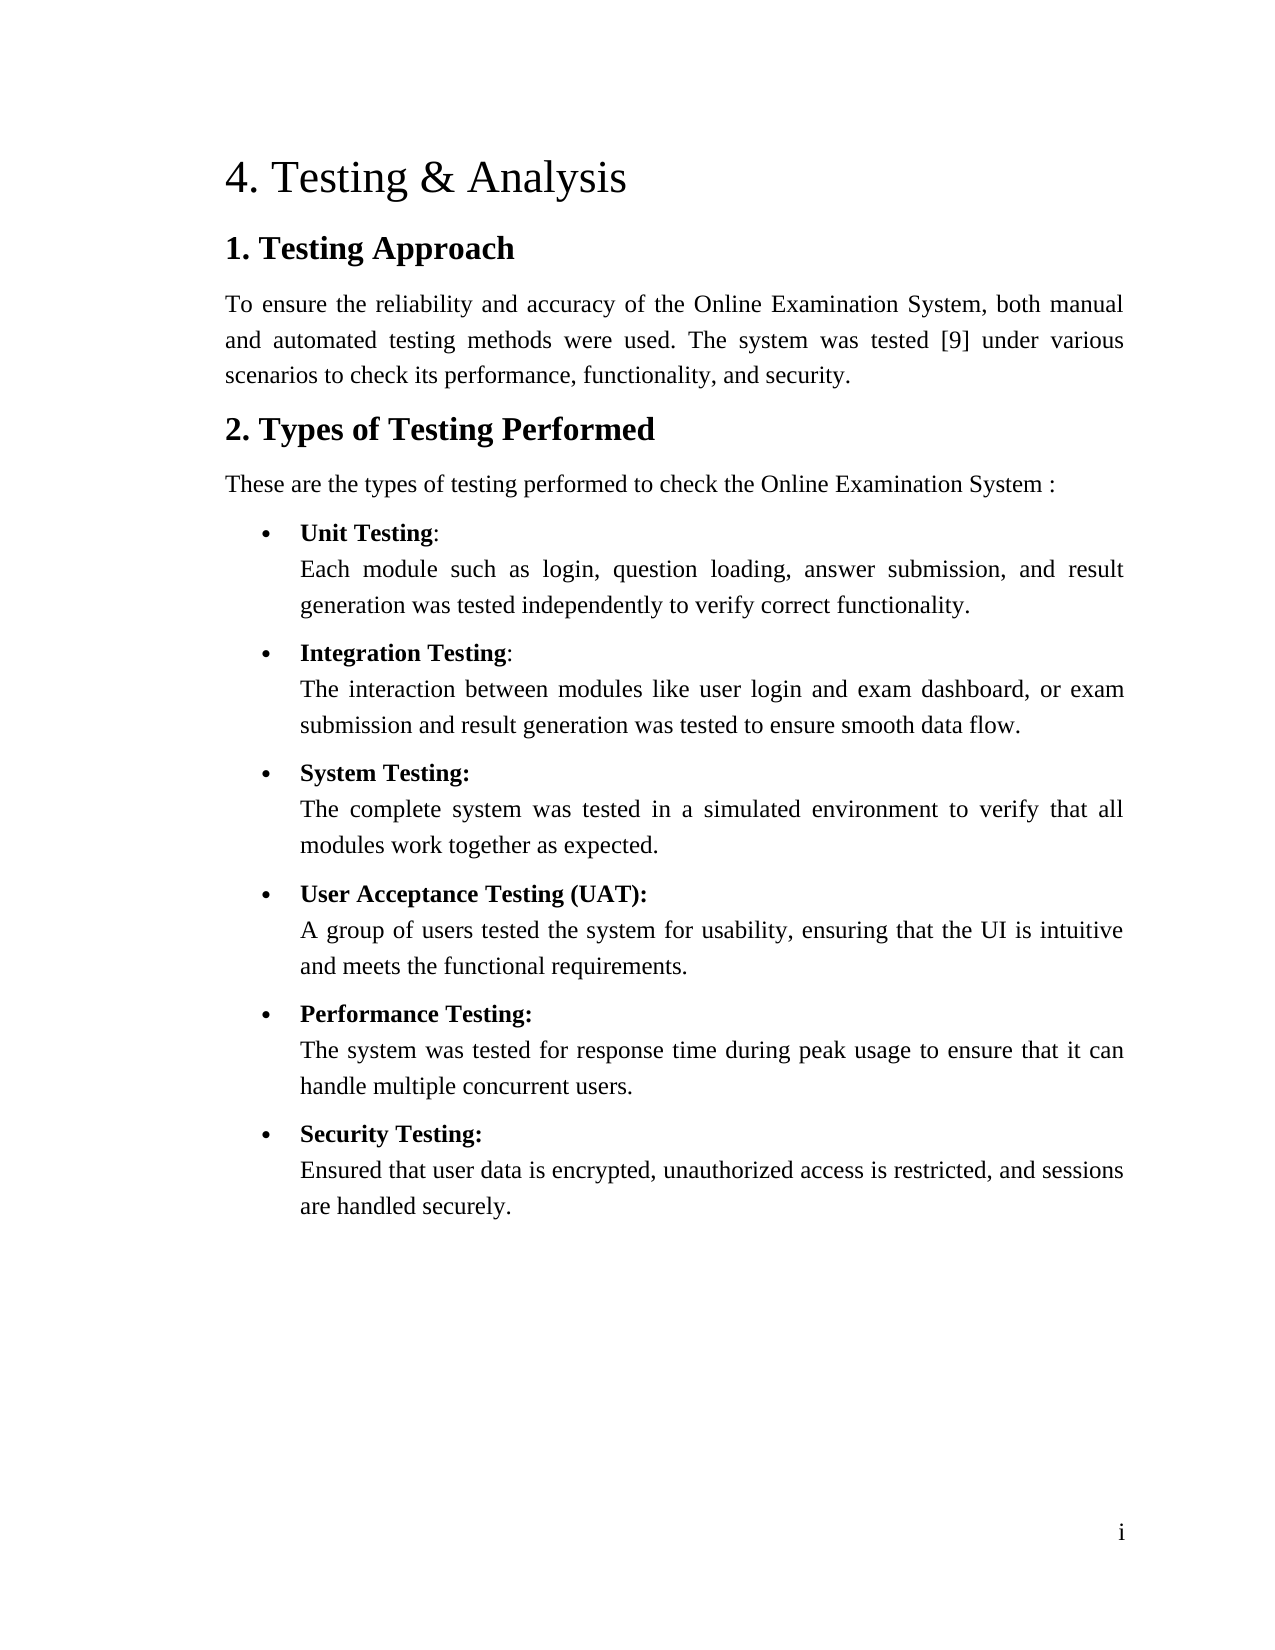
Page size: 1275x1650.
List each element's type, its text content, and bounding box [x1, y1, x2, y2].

list User Acceptance Testing (UAT): A group of users tested the system for usability, ensuring that the UI is intuitive and meets the functional requirements. [262, 879, 1125, 979]
text To ensure the reliability and accuracy of the Online Examination System, both manual and automated testing methods were used. The system was tested [9] under various scenarios to check its performance, functionality, and security. [225, 289, 1125, 389]
list Integration Testing: The interaction between modules like user login and exam dashboard, or exam submission and result generation was tested to ensure smooth data flow. [262, 638, 1125, 739]
subtitle 2. Types of Testing Performed [225, 409, 1125, 447]
list Performance Testing: The system was tested for response time during peak usage to ensure that it can handle multiple concurrent users. [262, 999, 1125, 1100]
subtitle 4. Testing & Analysis [225, 150, 1125, 203]
subtitle 1. Testing Approach [225, 228, 1125, 267]
list System Testing: The complete system was tested in a simulated environment to verify that all modules work together as expected. [262, 758, 1125, 859]
list Security Testing: Ensured that user data is encrypted, unauthorized access is restricted, and sessions are handled securely. [262, 1119, 1125, 1220]
text These are the types of testing performed to check the Online Examination System : [225, 469, 1125, 498]
list Unit Testing: Each module such as login, question loading, answer submission, and result generation was tested independently to verify correct functionality. [262, 518, 1125, 618]
